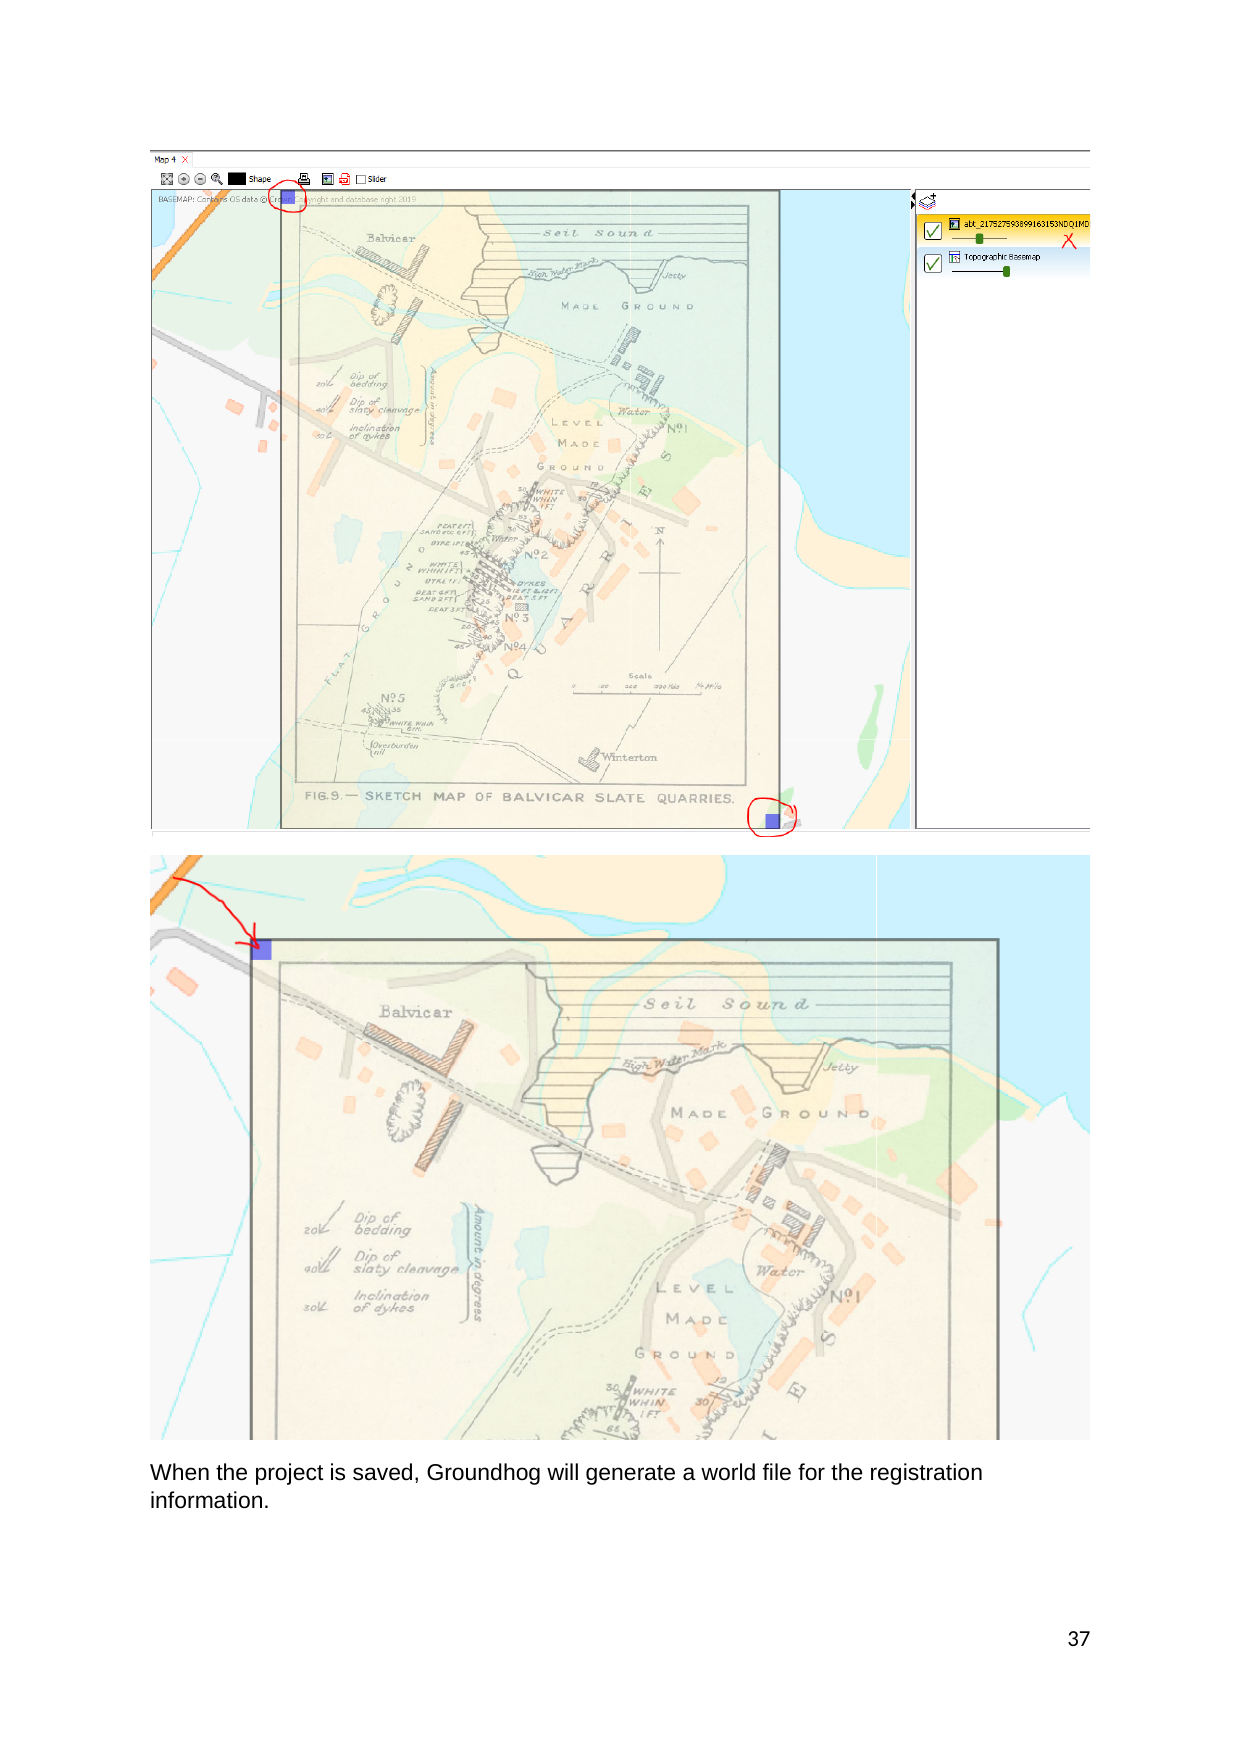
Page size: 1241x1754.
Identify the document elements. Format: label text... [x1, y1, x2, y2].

picture [150, 855, 1091, 1440]
text When the project is saved, Groundhog will generate a world file for the registration information. [150, 1459, 1090, 1514]
picture [150, 150, 1091, 837]
